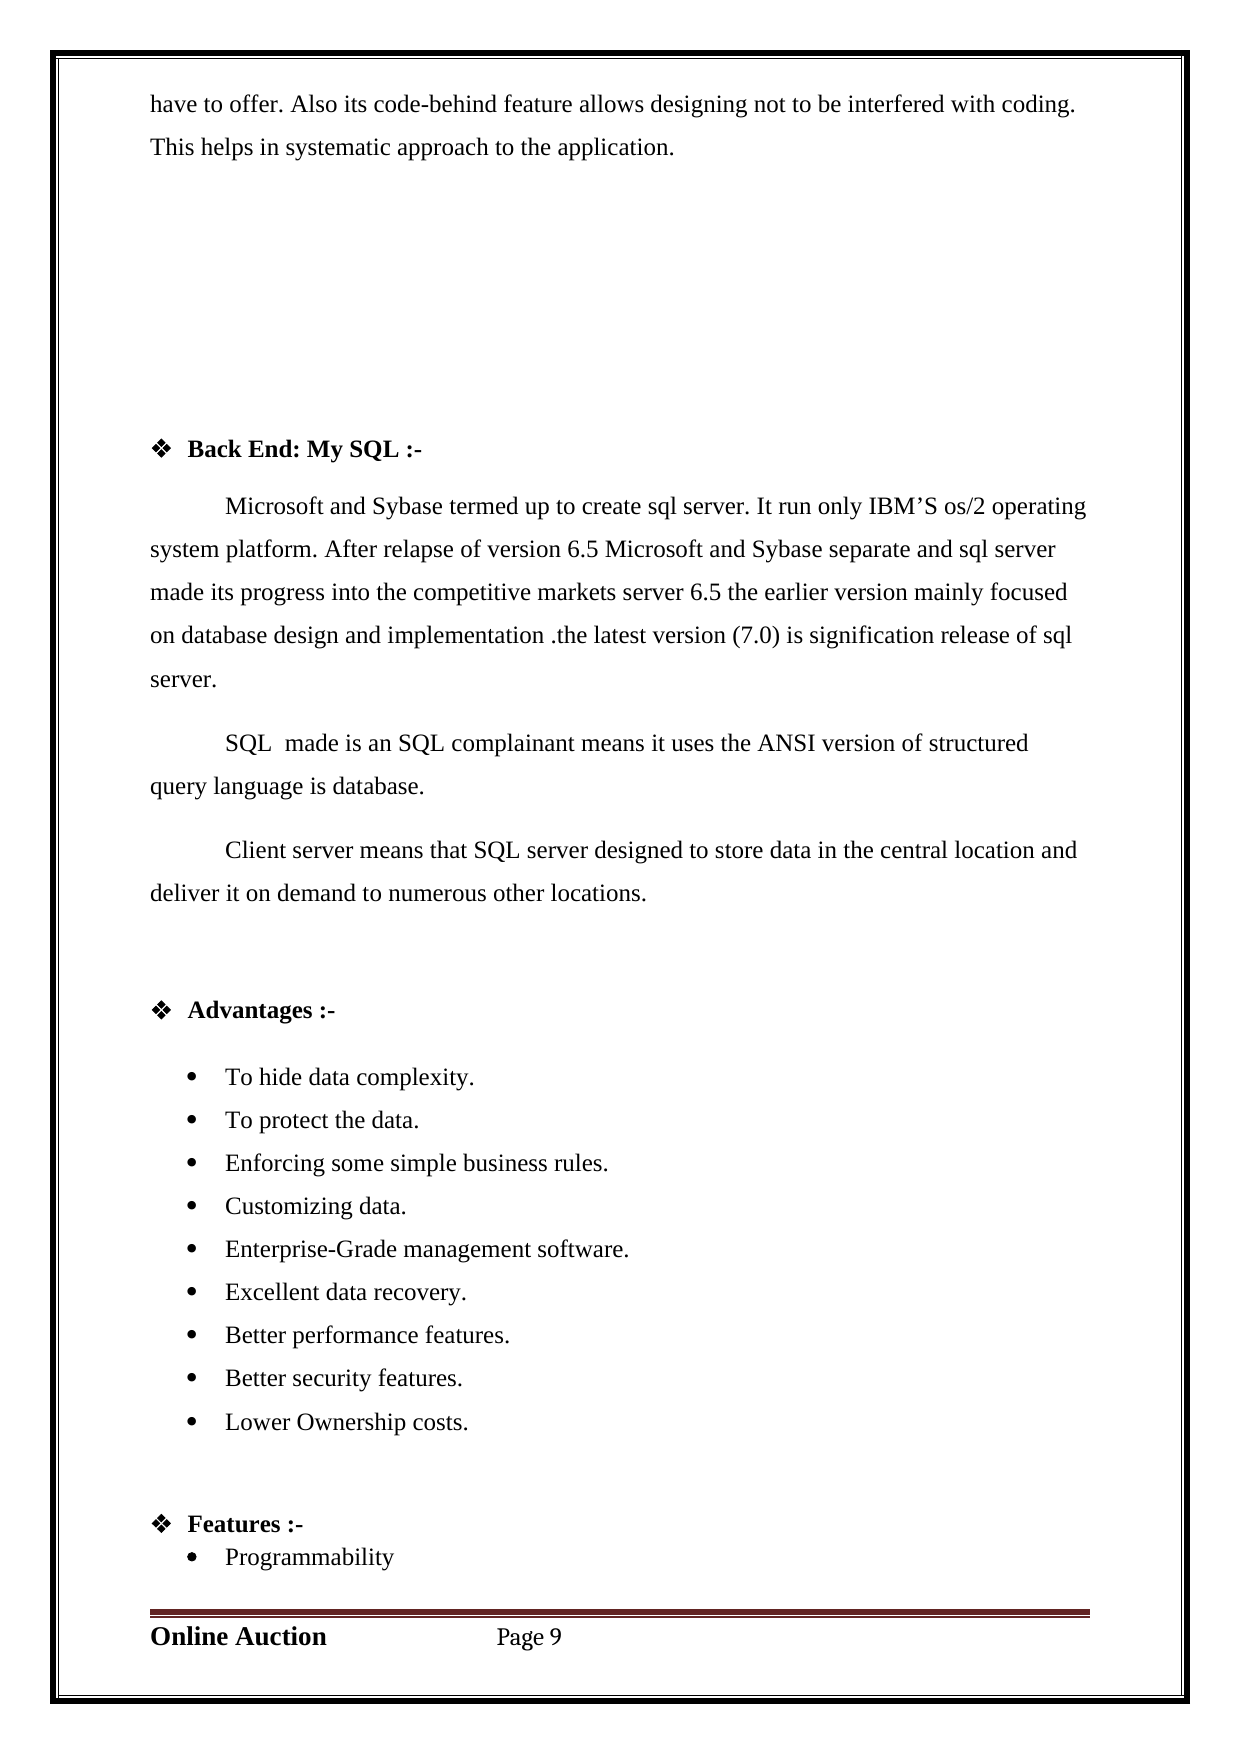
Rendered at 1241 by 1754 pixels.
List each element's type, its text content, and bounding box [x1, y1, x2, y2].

list Enterprise-Grade management software. [187, 1234, 1090, 1263]
text Microsoft and Sybase termed up to create sql server. It run only IBM’S os/2 operating system platform. After relapse of version 6.5 Microsoft and Sybase separate and sql server made its progress into the competitive markets server 6.5 the earlier version mainly focused on database design and implementation .the latest version (7.0) is signification release of sql server. [150, 491, 1090, 692]
list Advantages :- [150, 996, 1090, 1024]
list Back End: My SQL :- [150, 434, 1090, 462]
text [150, 89, 1090, 161]
text SQL made is an SQL complainant means it uses the ANSI version of structured query language is database. [150, 728, 1090, 799]
list Better performance features. [187, 1320, 1090, 1349]
list Lower Ownership costs. [187, 1407, 1090, 1435]
list Programmability [187, 1542, 1090, 1571]
list Better security features. [187, 1363, 1090, 1392]
list Customizing data. [187, 1191, 1090, 1220]
list To hide data complexity. [187, 1062, 1090, 1090]
list Excellent data recovery. [187, 1277, 1090, 1306]
text Client server means that SQL server designed to store data in the central location and deliver it on demand to numerous other locations. [150, 835, 1090, 907]
list Enforcing some simple business rules. [187, 1148, 1090, 1177]
list Features :- [150, 1509, 1090, 1538]
list To protect the data. [187, 1105, 1090, 1133]
